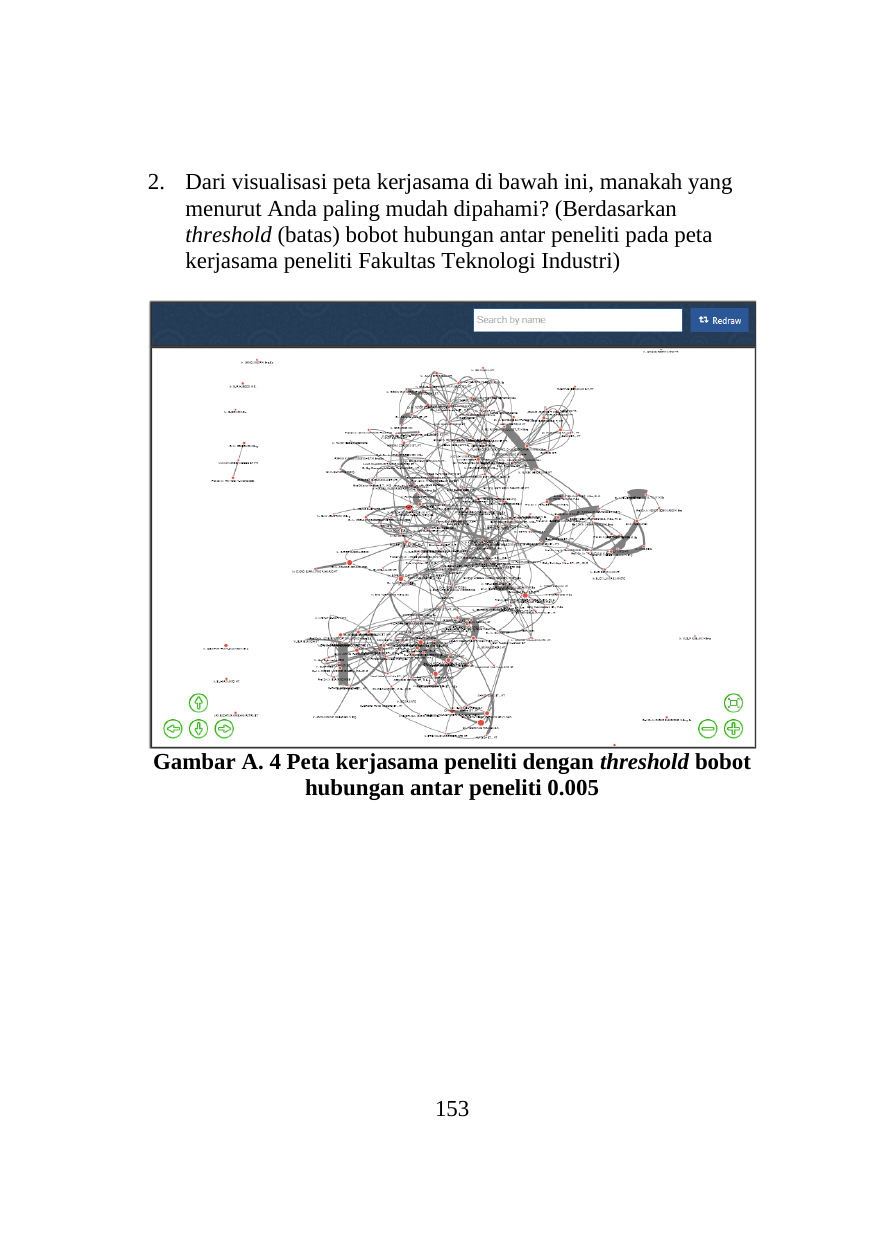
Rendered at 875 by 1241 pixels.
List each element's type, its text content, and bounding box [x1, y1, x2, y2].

picture [147, 300, 757, 749]
list Dari visualisasi peta kerjasama di bawah ini, manakah yang menurut Anda paling mudah dipahami? (Berdasarkan threshold (batas) bobot hubungan antar peneliti pada peta kerjasama peneliti Fakultas Teknologi Industri) [148, 168, 756, 274]
text Gambar A. 4 Peta kerjasama peneliti dengan threshold bobot hubungan antar peneliti 0.005 [148, 749, 756, 801]
